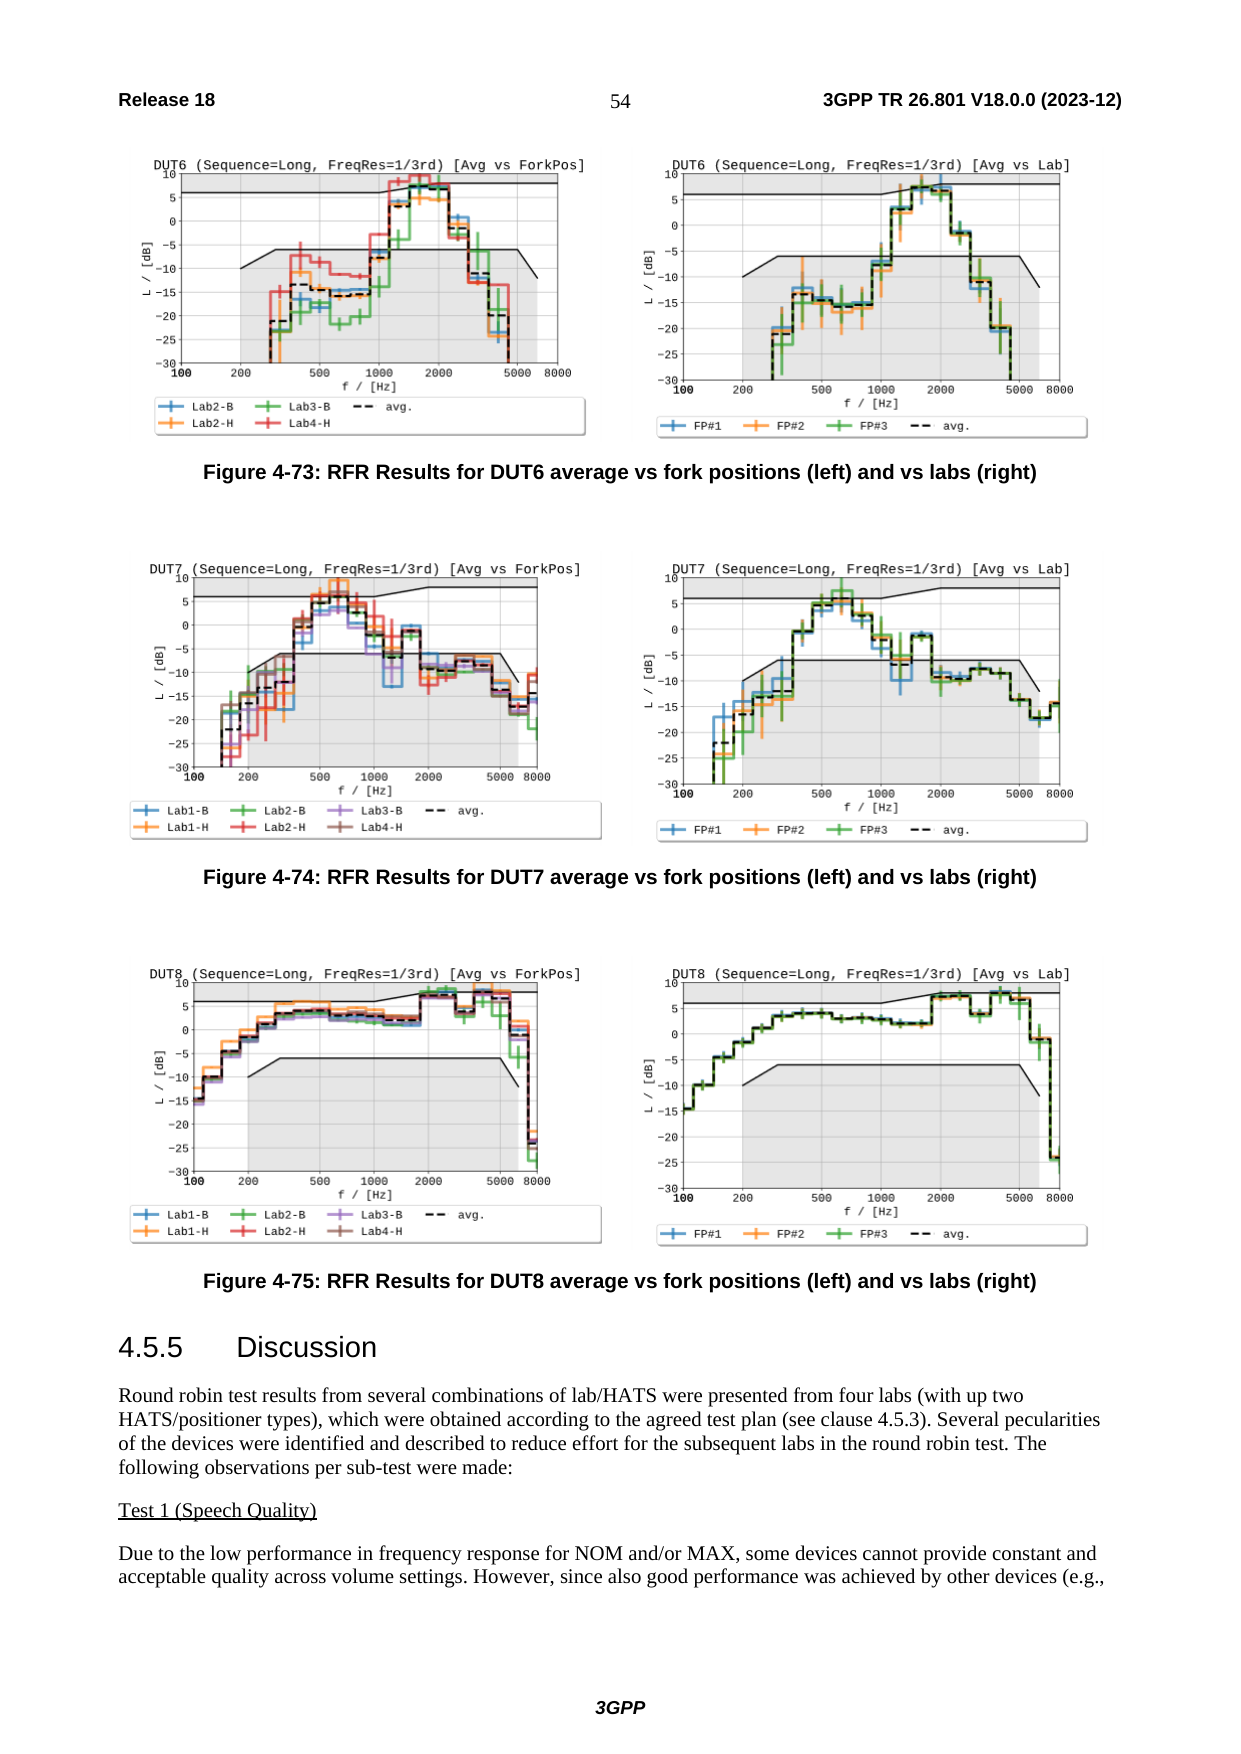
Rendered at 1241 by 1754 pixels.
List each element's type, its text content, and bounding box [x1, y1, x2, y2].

text Figure 4-75: RFR Results for DUT8 average vs fork positions (left) and vs labs (right) [118, 1269, 1122, 1293]
text Figure 4-74: RFR Results for DUT7 average vs fork positions (left) and vs labs (right) [118, 864, 1122, 888]
table_header [620, 148, 1122, 460]
subtitle 4.5.5 Discussion [118, 1330, 1122, 1364]
table_header [119, 148, 620, 460]
picture [631, 147, 1104, 442]
text Test 1 (Speech Quality) [118, 1498, 1122, 1522]
picture [129, 956, 602, 1250]
table_header [620, 956, 1122, 1269]
picture [129, 147, 602, 442]
table_header [119, 956, 620, 1269]
table_header [119, 552, 620, 864]
text Round robin test results from several combinations of lab/HATS were presented from four labs (with up two HATS/positioner types), which were obtained according to the agreed test plan (see clause 4.5.3). Several pecularities of the devices were identified and described to reduce effort for the subsequent labs in the round robin test. The following observations per sub-test were made: [118, 1383, 1122, 1479]
picture [631, 551, 1104, 846]
text Figure 4-73: RFR Results for DUT6 average vs fork positions (left) and vs labs (right) [118, 460, 1122, 484]
table_header [620, 552, 1122, 864]
picture [631, 956, 1104, 1250]
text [118, 1540, 1122, 1588]
picture [129, 551, 602, 846]
